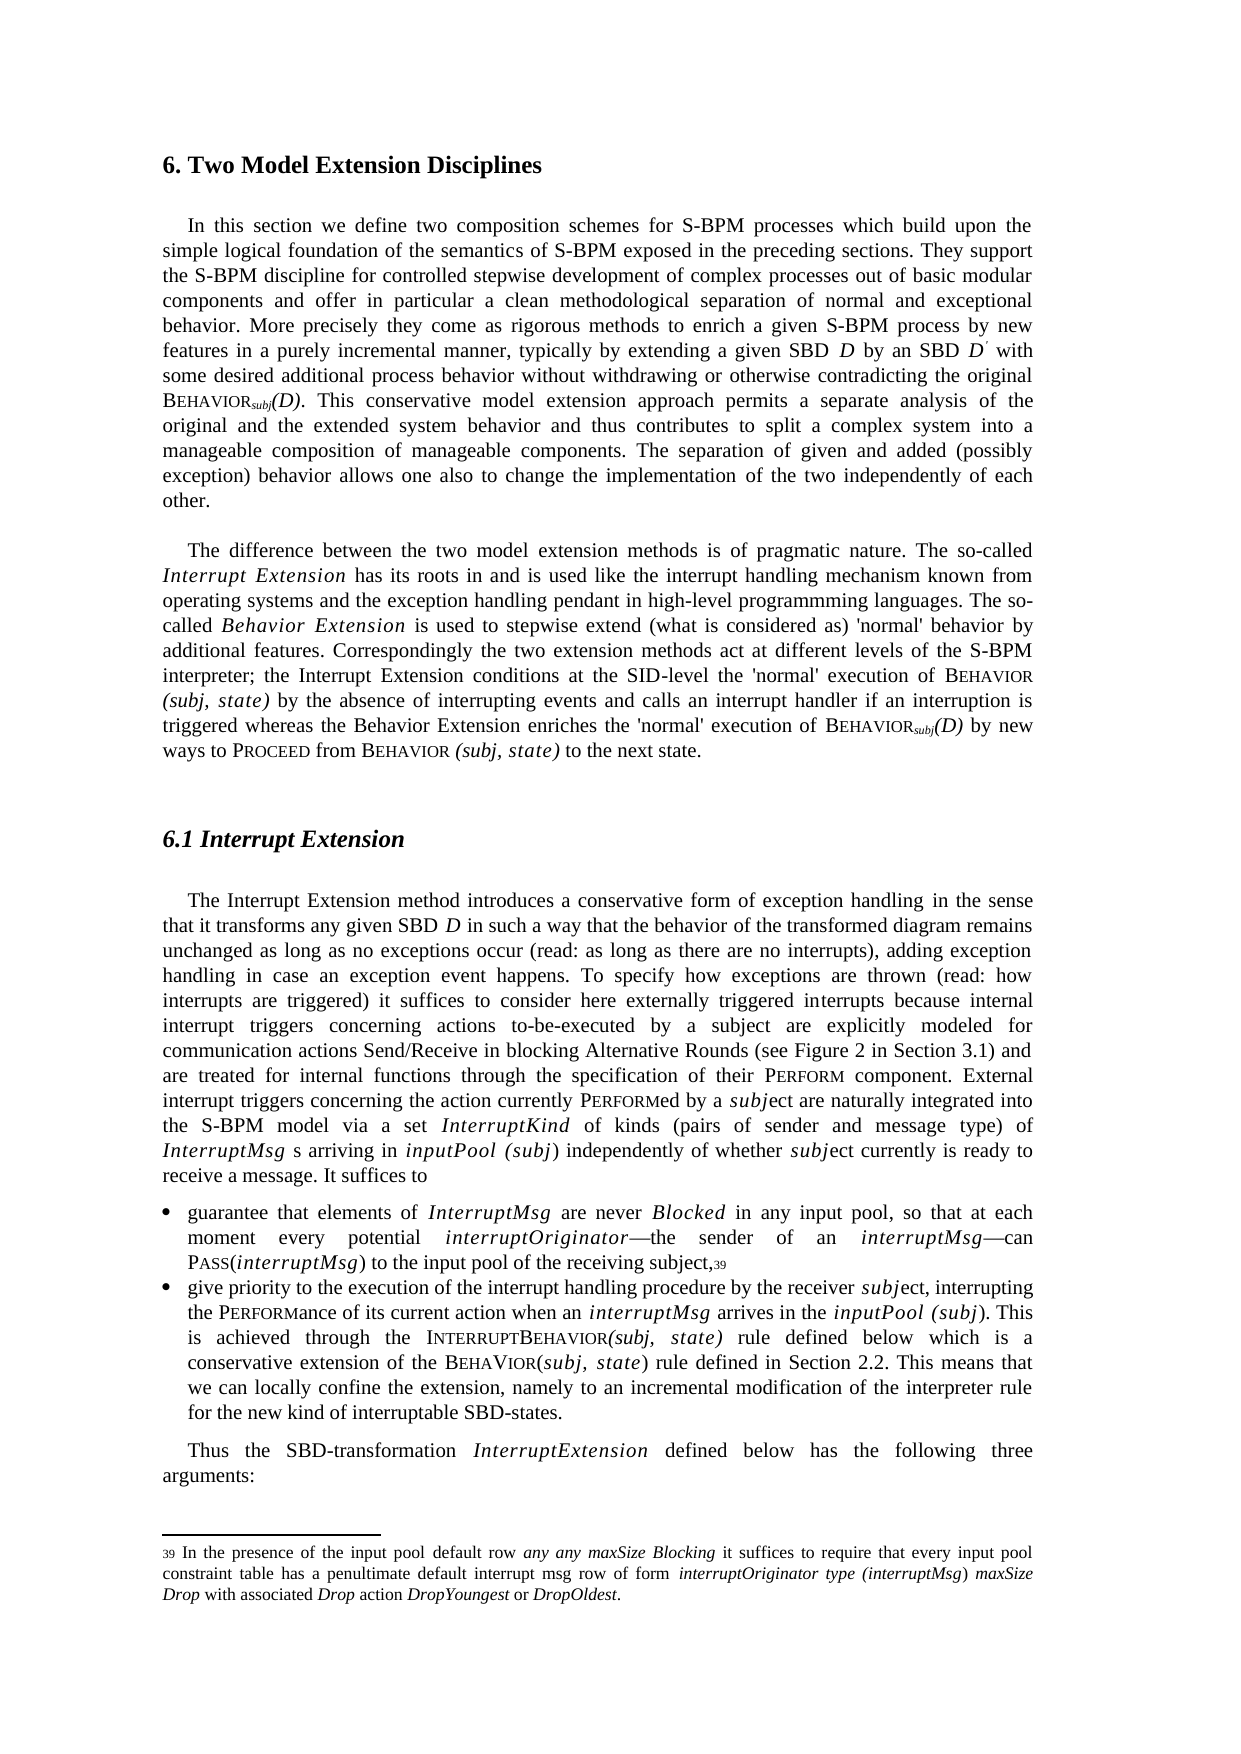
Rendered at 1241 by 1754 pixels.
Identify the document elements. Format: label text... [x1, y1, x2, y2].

subtitle 6.1 Interrupt Extension [162, 824, 1033, 853]
text guarantee that elements of InterruptMsg are never Blocked in any input pool, so that at each moment every potential interruptOriginator—the sender of an interruptMsg—can Pass(interruptMsg) to the input pool of the receiving subject, [162, 1199, 1033, 1274]
text Thus the SBD-transformation InterruptExtension defined below has the following three arguments: [162, 1437, 1033, 1487]
text The Interrupt Extension method introduces a conservative form of exception handling in the sense that it transforms any given SBD D in such a way that the behavior of the transformed diagram remains unchanged as long as no exceptions occur (read: as long as there are no interrupts), adding exception handling in case an exception event happens. To specify how exceptions are thrown (read: how interrupts are triggered) it suffices to consider here externally triggered interrupts because internal interrupt triggers concerning actions to-be-executed by a subject are explicitly modeled for communication actions Send/Receive in blocking Alternative Rounds (see Figure 2 in Section 3.1) and are treated for internal functions through the specification of their Perform component. External interrupt triggers concerning the action currently Performed by a subject are naturally integrated into the S-BPM model via a set InterruptKind of kinds (pairs of sender and message type) of InterruptMsg s arriving in inputPool (subj) independently of whether subject currently is ready to receive a message. It suffices to [162, 887, 1033, 1187]
text The difference between the two model extension methods is of pragmatic nature. The so-called Interrupt Extension has its roots in and is used like the interrupt handling mechanism known from operating systems and the exception handling pendant in high-level programmming languages. The so-called Behavior Extension is used to stepwise extend (what is considered as) 'normal' behavior by additional features. Correspondingly the two extension methods act at different levels of the S-BPM interpreter; the Interrupt Extension conditions at the SID-level the 'normal' execution of Behavior (subj, state) by the absence of interrupting events and calls an interrupt handler if an interruption is triggered whereas the Behavior Extension enriches the 'normal' execution of Behaviorsubj(D) by new ways to Proceed from Behavior (subj, state) to the next state. [162, 537, 1033, 762]
text give priority to the execution of the interrupt handling procedure by the receiver subject, interrupting the Performance of its current action when an interruptMsg arrives in the inputPool (subj). This is achieved through the InterruptBehavior(subj, state) rule defined below which is a conservative extension of the BehaVior(subj, state) rule defined in Section 2.2. This means that we can locally confine the extension, namely to an incremental modification of the interpreter rule for the new kind of interruptable SBD-states. [162, 1274, 1033, 1424]
subtitle 6. Two Model Extension Disciplines [162, 150, 1033, 179]
text In this section we define two composition schemes for S-BPM processes which build upon the simple logical foundation of the semantics of S-BPM exposed in the preceding sections. They support the S-BPM discipline for controlled stepwise development of complex processes out of basic modular components and offer in particular a clean methodological separation of normal and exceptional behavior. More precisely they come as rigorous methods to enrich a given S-BPM process by new features in a purely incremental manner, typically by extending a given SBD D by an SBD D' with some desired additional process behavior without withdrawing or otherwise contradicting the original Behaviorsubj(D). This conservative model extension approach permits a separate analysis of the original and the extended system behavior and thus contributes to split a complex system into a manageable composition of manageable components. The separation of given and added (possibly exception) behavior allows one also to change the implementation of the two independently of each other. [162, 212, 1033, 512]
